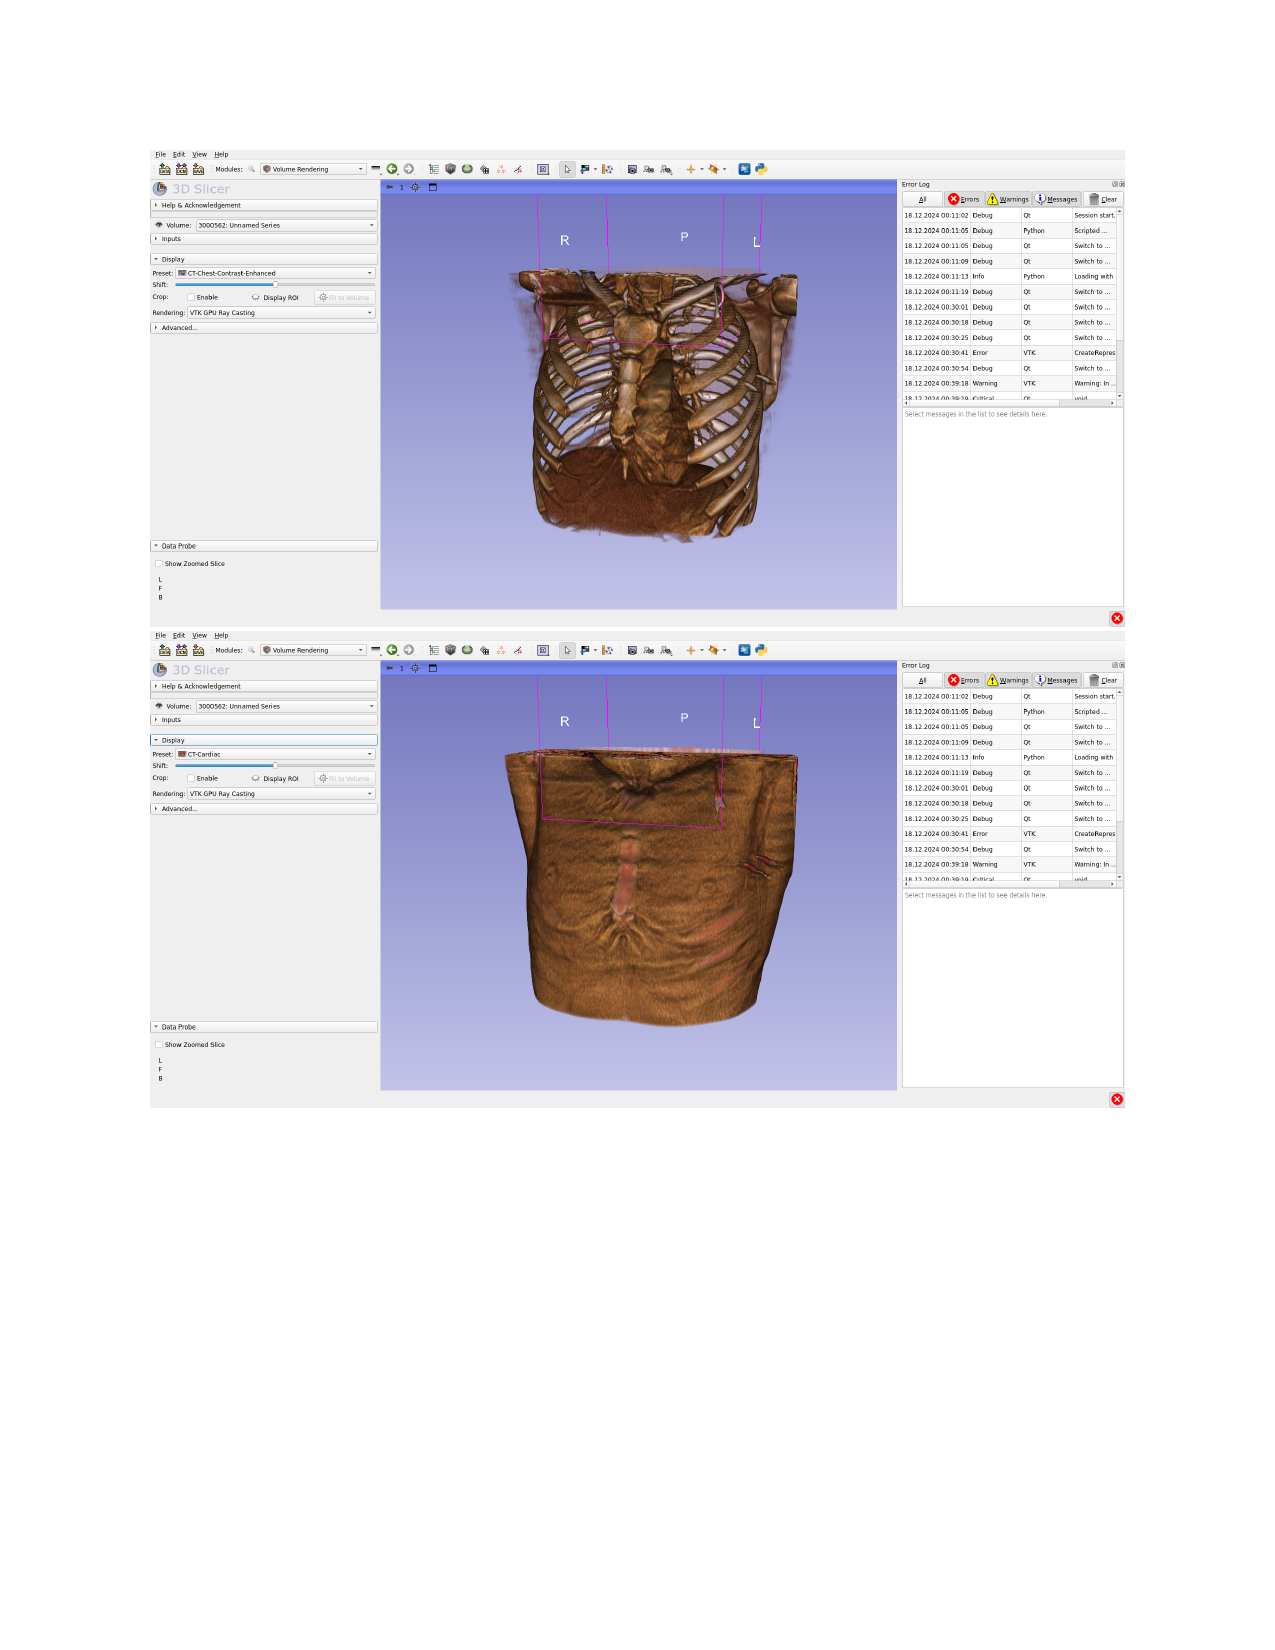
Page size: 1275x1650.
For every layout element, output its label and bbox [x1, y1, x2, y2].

picture [150, 631, 1125, 1108]
picture [150, 150, 1125, 627]
